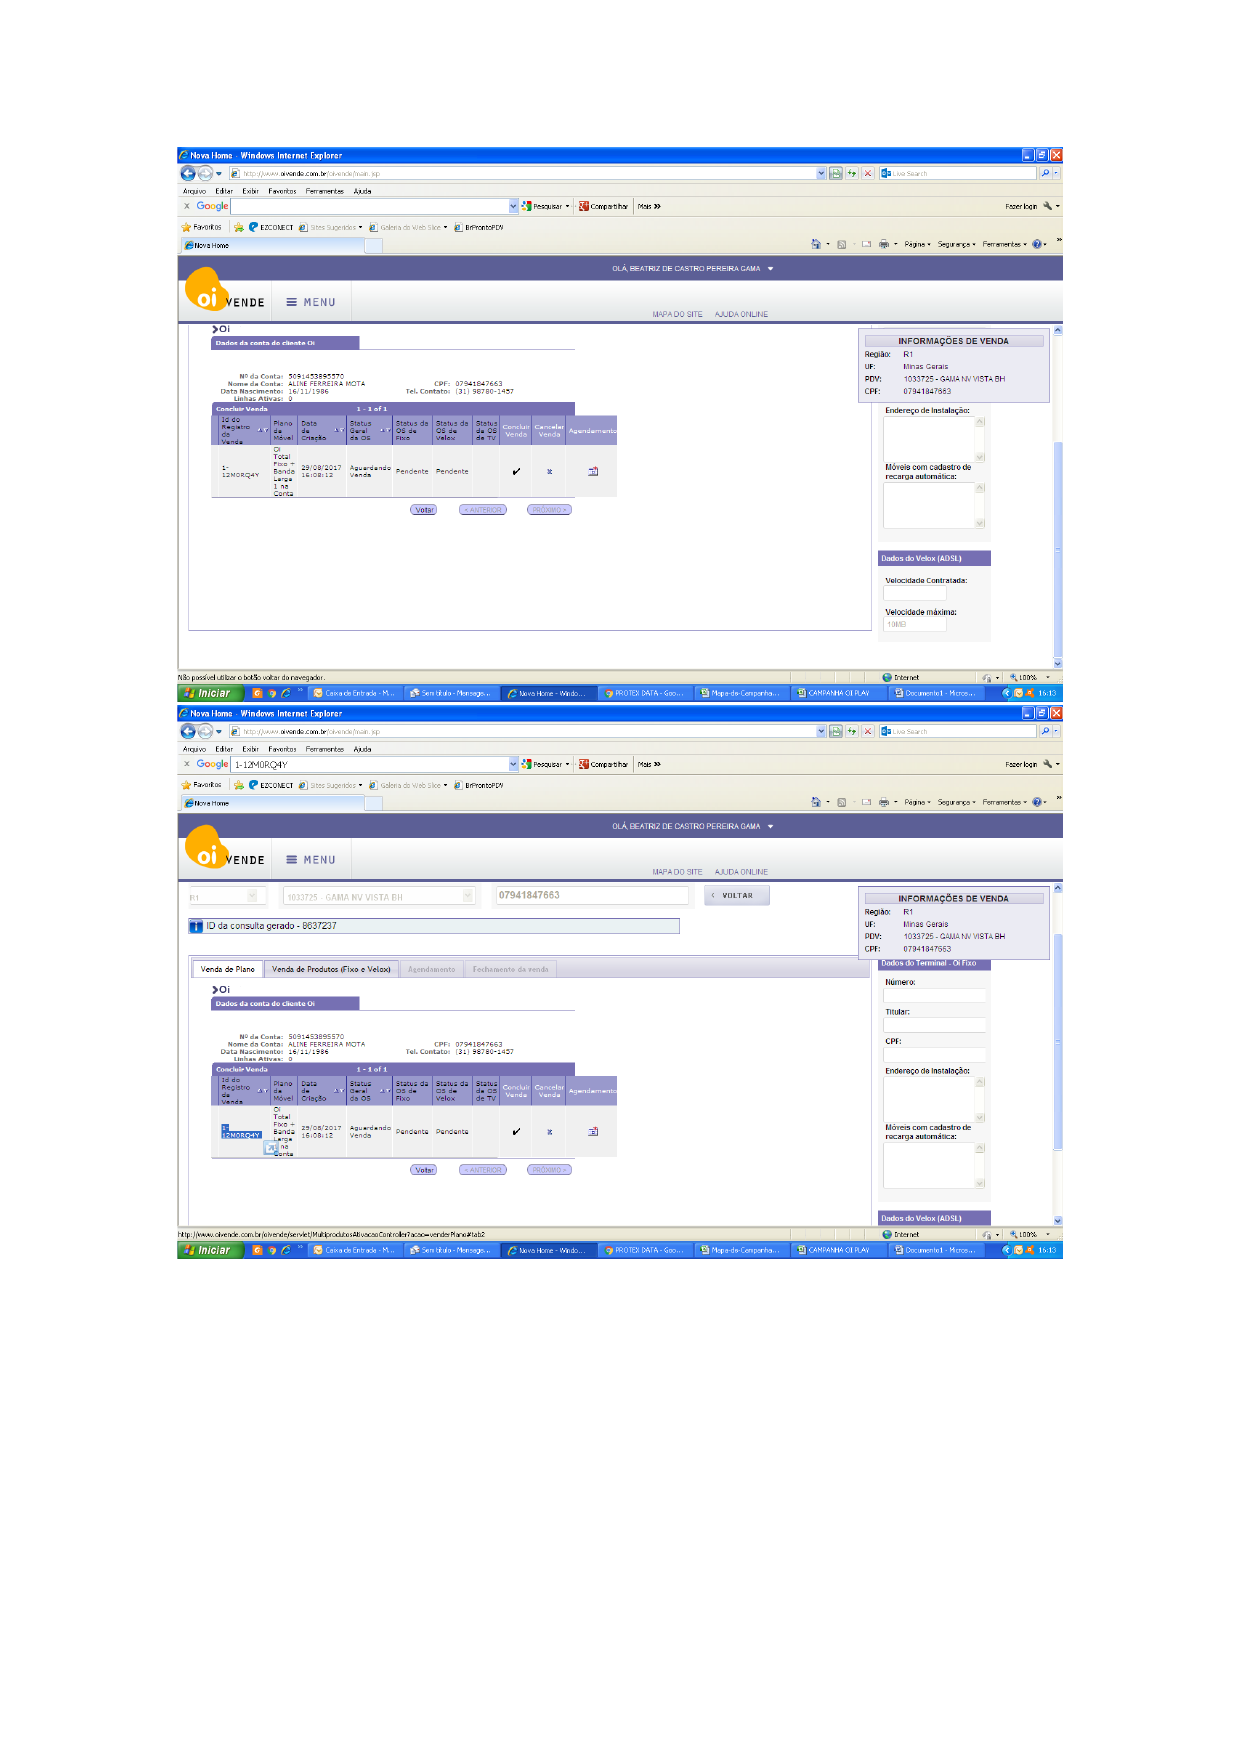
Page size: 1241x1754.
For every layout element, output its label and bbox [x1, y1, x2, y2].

picture [177, 147, 1063, 702]
picture [177, 705, 1063, 1259]
